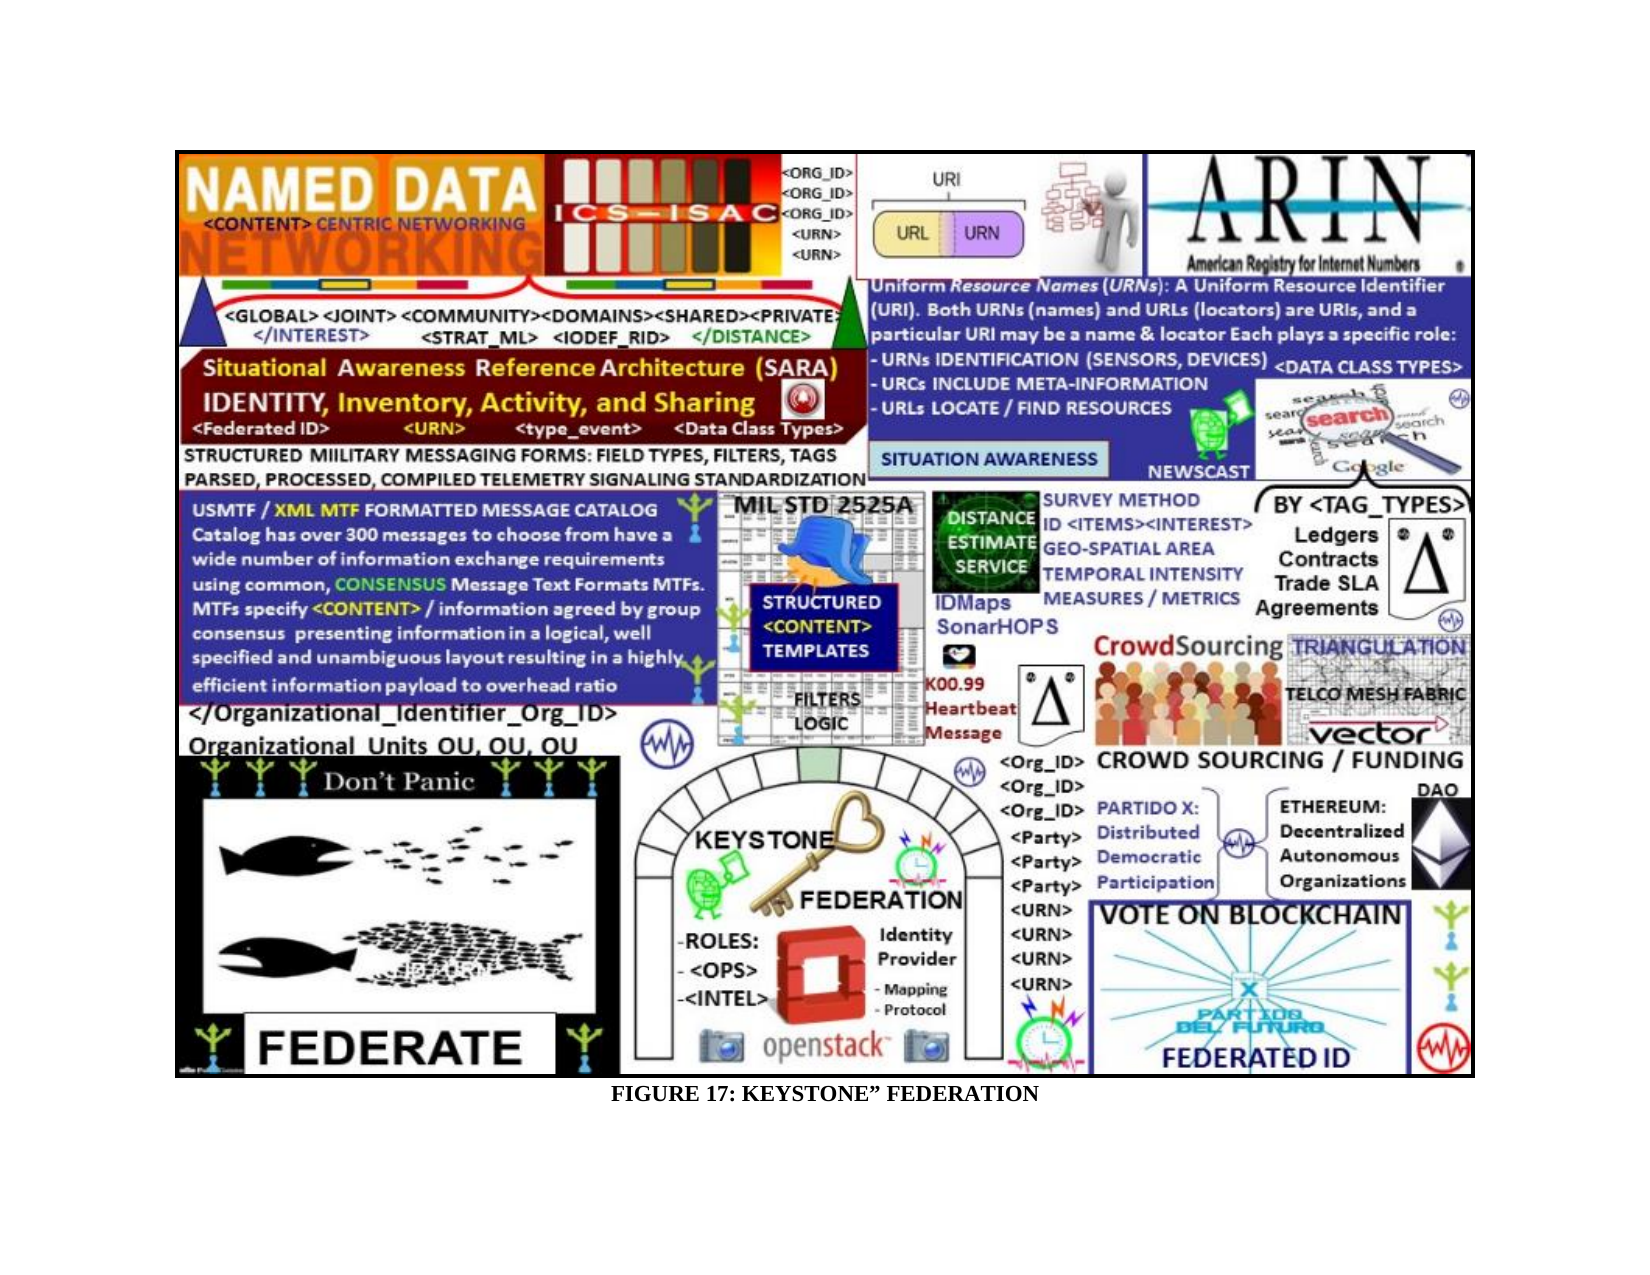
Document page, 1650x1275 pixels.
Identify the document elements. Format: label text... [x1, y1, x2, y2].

picture [179, 154, 1471, 1074]
text FIGURE 17: KEYSTONE” FEDERATION [37, 1080, 1612, 1107]
